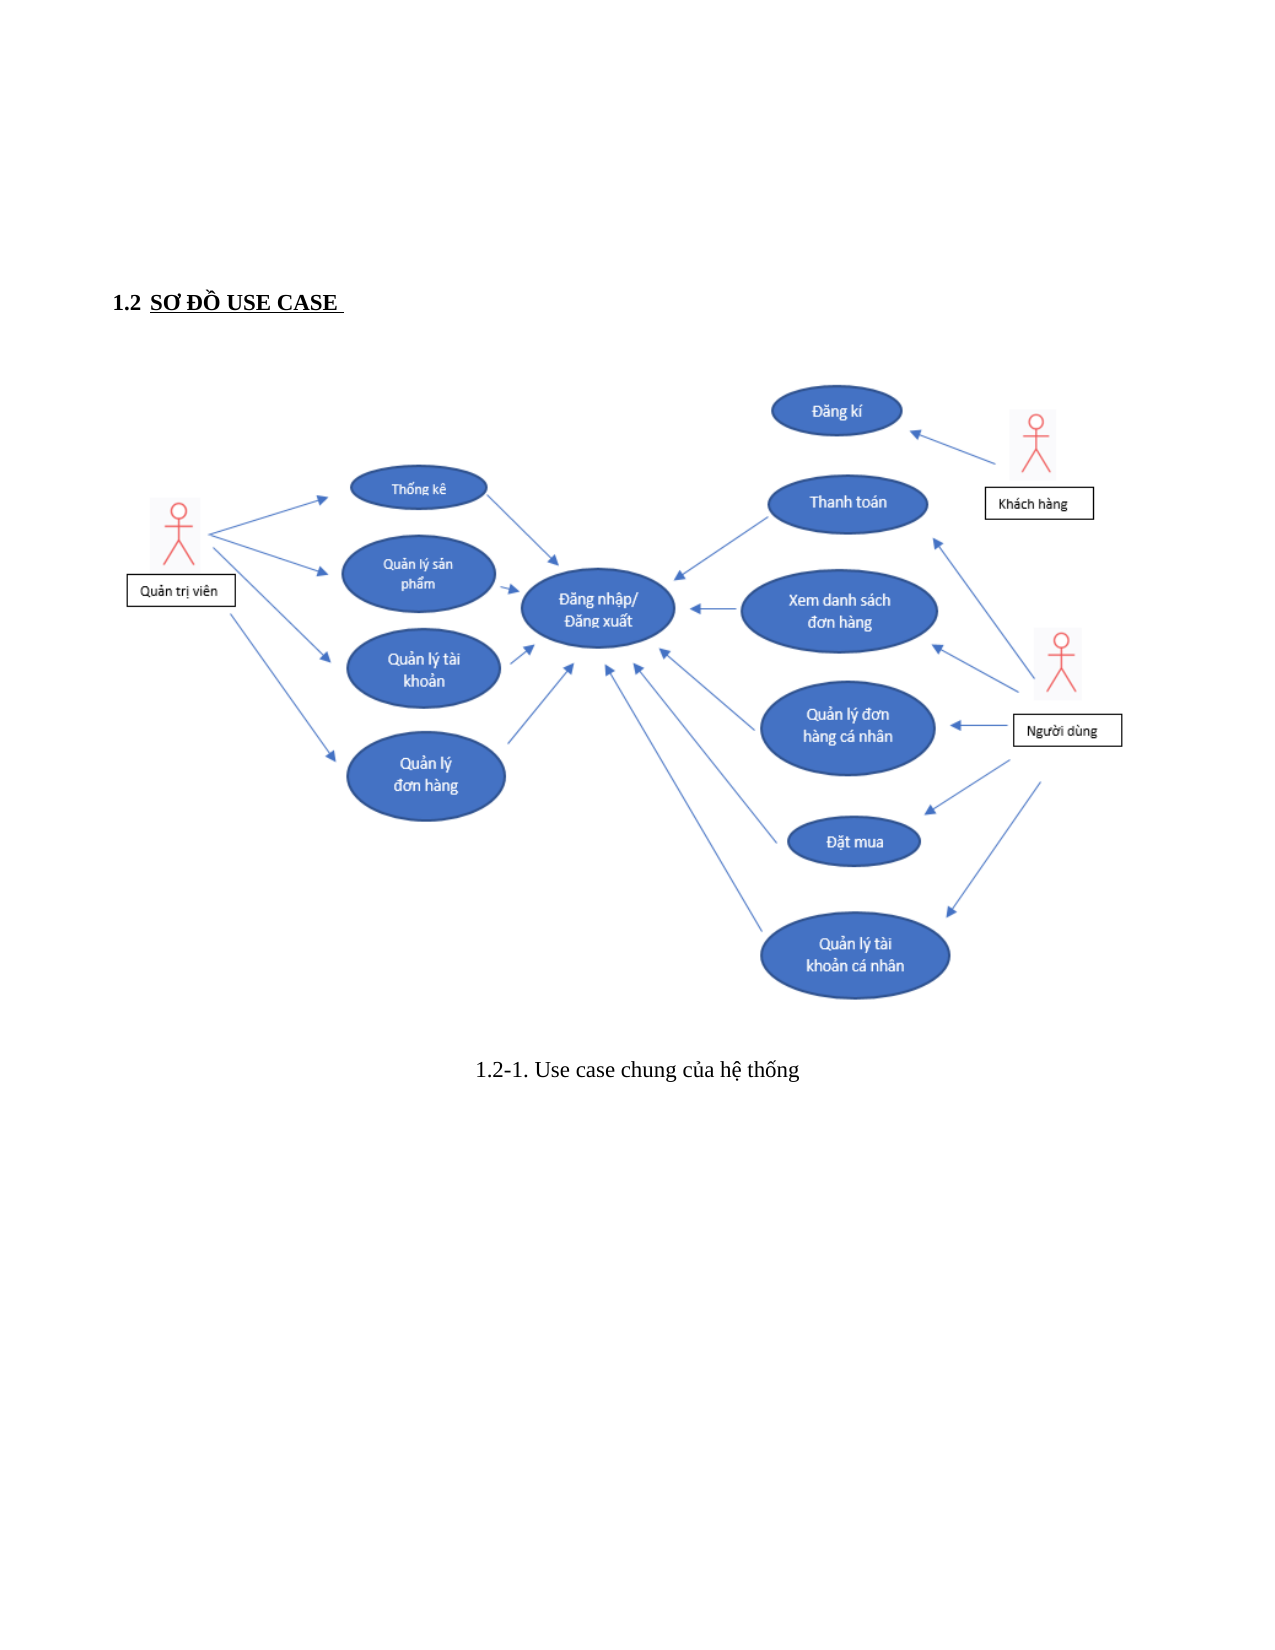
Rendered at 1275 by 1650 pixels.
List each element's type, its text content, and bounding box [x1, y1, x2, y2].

text 1.2-1. Use case chung của hệ thống [112, 1057, 1162, 1083]
picture [112, 358, 1163, 1012]
list SƠ ĐỒ USE CASE [112, 289, 1162, 315]
